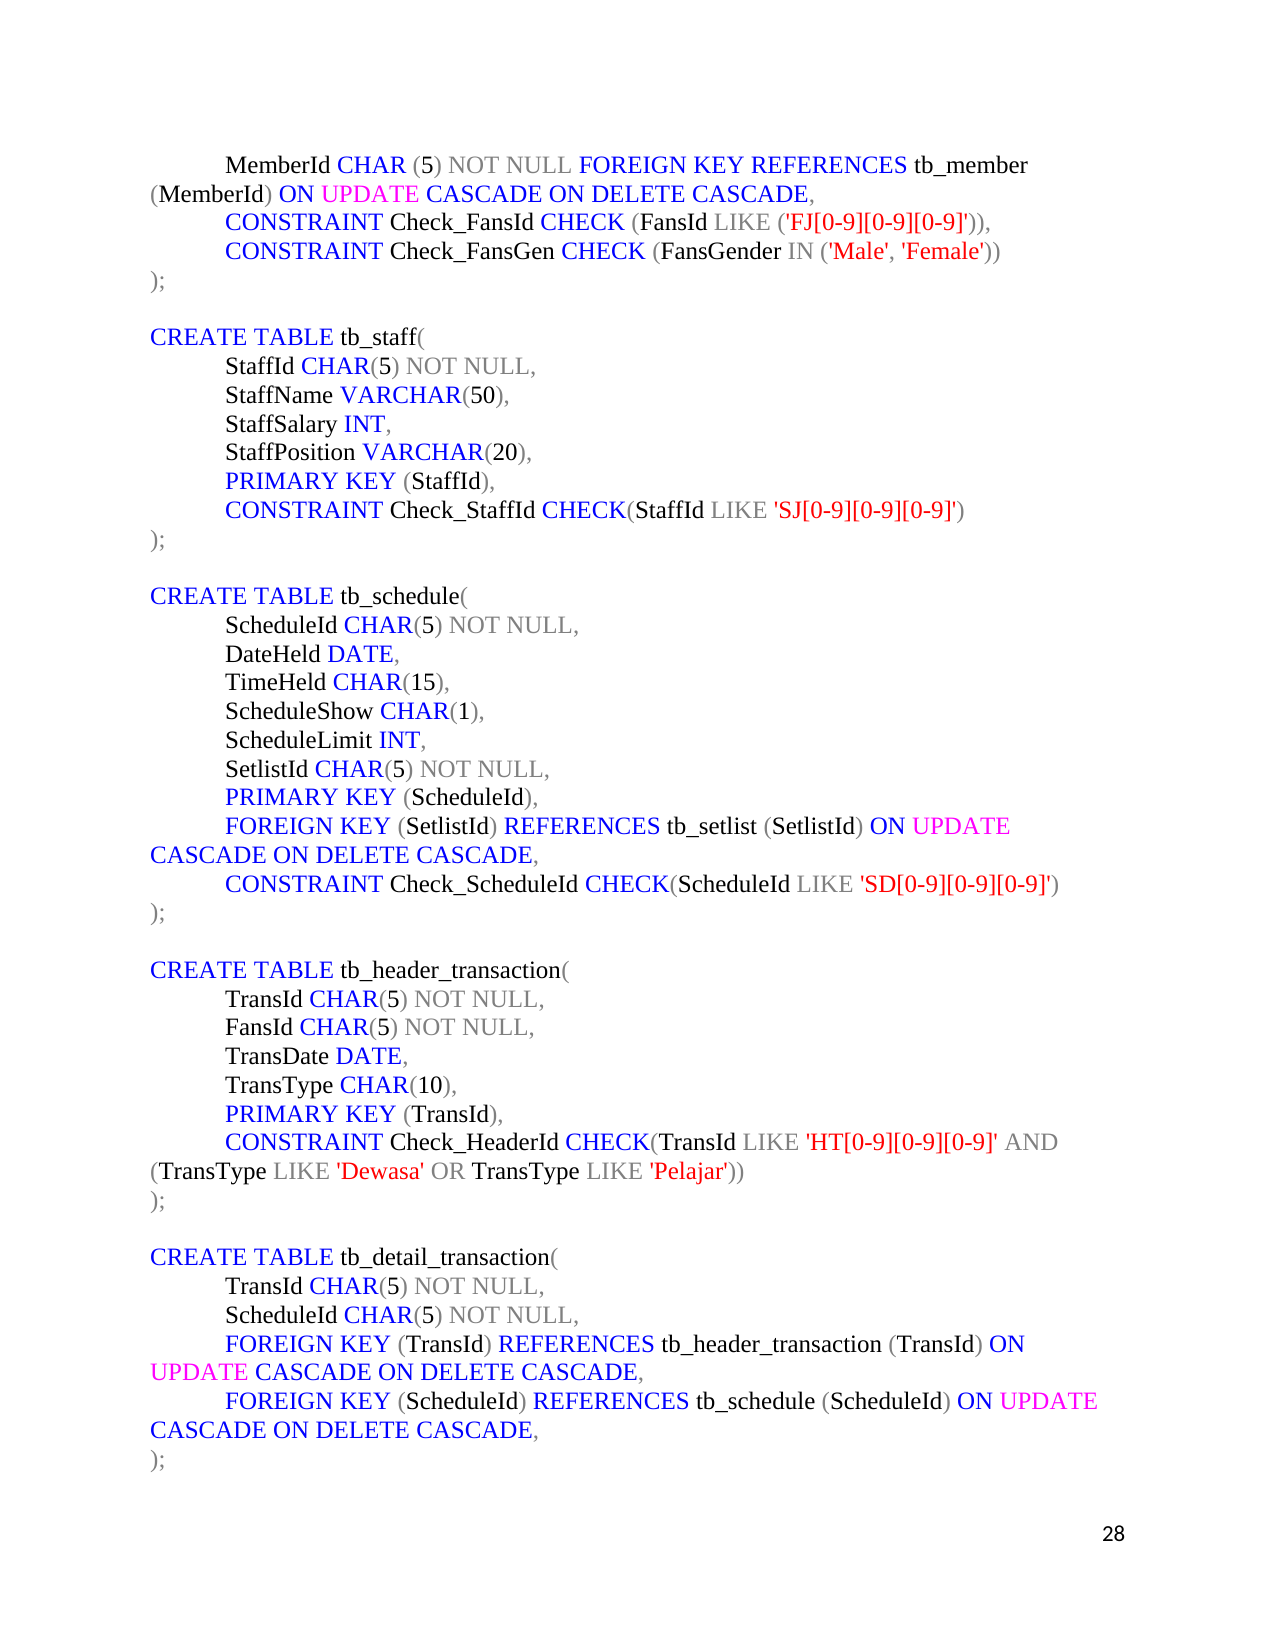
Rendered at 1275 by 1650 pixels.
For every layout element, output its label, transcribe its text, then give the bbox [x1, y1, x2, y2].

text FOREIGN KEY (SetlistId) REFERENCES tb_setlist (SetlistId) ON UPDATE CASCADE ON DELETE CASCADE, [150, 811, 1125, 869]
text StaffName VARCHAR(50), [150, 380, 1125, 409]
text StaffPosition VARCHAR(20), [150, 437, 1125, 466]
text ScheduleId CHAR(5) NOT NULL, [150, 610, 1125, 639]
text PRIMARY KEY (TransId), [150, 1099, 1125, 1127]
text CONSTRAINT Check_FansId CHECK (FansId LIKE ('FJ[0-9][0-9][0-9]')), [150, 207, 1125, 236]
text PRIMARY KEY (StaffId), [150, 466, 1125, 495]
text ScheduleId CHAR(5) NOT NULL, [150, 1300, 1125, 1329]
text PRIMARY KEY (ScheduleId), [150, 782, 1125, 811]
text TransId CHAR(5) NOT NULL, [150, 1271, 1125, 1300]
text DateHeld DATE, [150, 639, 1125, 667]
text ); [150, 897, 1125, 926]
text TransType CHAR(10), [150, 1070, 1125, 1099]
text MemberId CHAR (5) NOT NULL FOREIGN KEY REFERENCES tb_member (MemberId) ON UPDATE CASCADE ON DELETE CASCADE, [150, 150, 1125, 207]
text SetlistId CHAR(5) NOT NULL, [150, 754, 1125, 782]
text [150, 1329, 1125, 1386]
text CONSTRAINT Check_FansGen CHECK (FansGender IN ('Male', 'Female')) [150, 236, 1125, 265]
text TransDate DATE, [150, 1041, 1125, 1070]
text TimeHeld CHAR(15), [150, 667, 1125, 696]
text ); [150, 1444, 1125, 1472]
text ScheduleShow CHAR(1), [150, 696, 1125, 725]
text StaffId CHAR(5) NOT NULL, [150, 351, 1125, 380]
text CREATE TABLE tb_detail_transaction( [150, 1242, 1125, 1271]
text TransId CHAR(5) NOT NULL, [150, 984, 1125, 1012]
text ); [150, 524, 1125, 552]
text ); [150, 265, 1125, 294]
text CREATE TABLE tb_staff( [150, 322, 1125, 351]
text CREATE TABLE tb_schedule( [150, 581, 1125, 610]
text CONSTRAINT Check_StaffId CHECK(StaffId LIKE 'SJ[0-9][0-9][0-9]') [150, 495, 1125, 524]
text ScheduleLimit INT, [150, 725, 1125, 754]
text CONSTRAINT Check_ScheduleId CHECK(ScheduleId LIKE 'SD[0-9][0-9][0-9]') [150, 869, 1125, 897]
text ); [150, 1185, 1125, 1214]
text CONSTRAINT Check_HeaderId CHECK(TransId LIKE 'HT[0-9][0-9][0-9]' AND (TransType LIKE 'Dewasa' OR TransType LIKE 'Pelajar')) [150, 1127, 1125, 1185]
text StaffSalary INT, [150, 409, 1125, 437]
text CREATE TABLE tb_header_transaction( [150, 955, 1125, 984]
text FOREIGN KEY (ScheduleId) REFERENCES tb_schedule (ScheduleId) ON UPDATE CASCADE ON DELETE CASCADE, [150, 1386, 1125, 1444]
text FansId CHAR(5) NOT NULL, [150, 1012, 1125, 1041]
